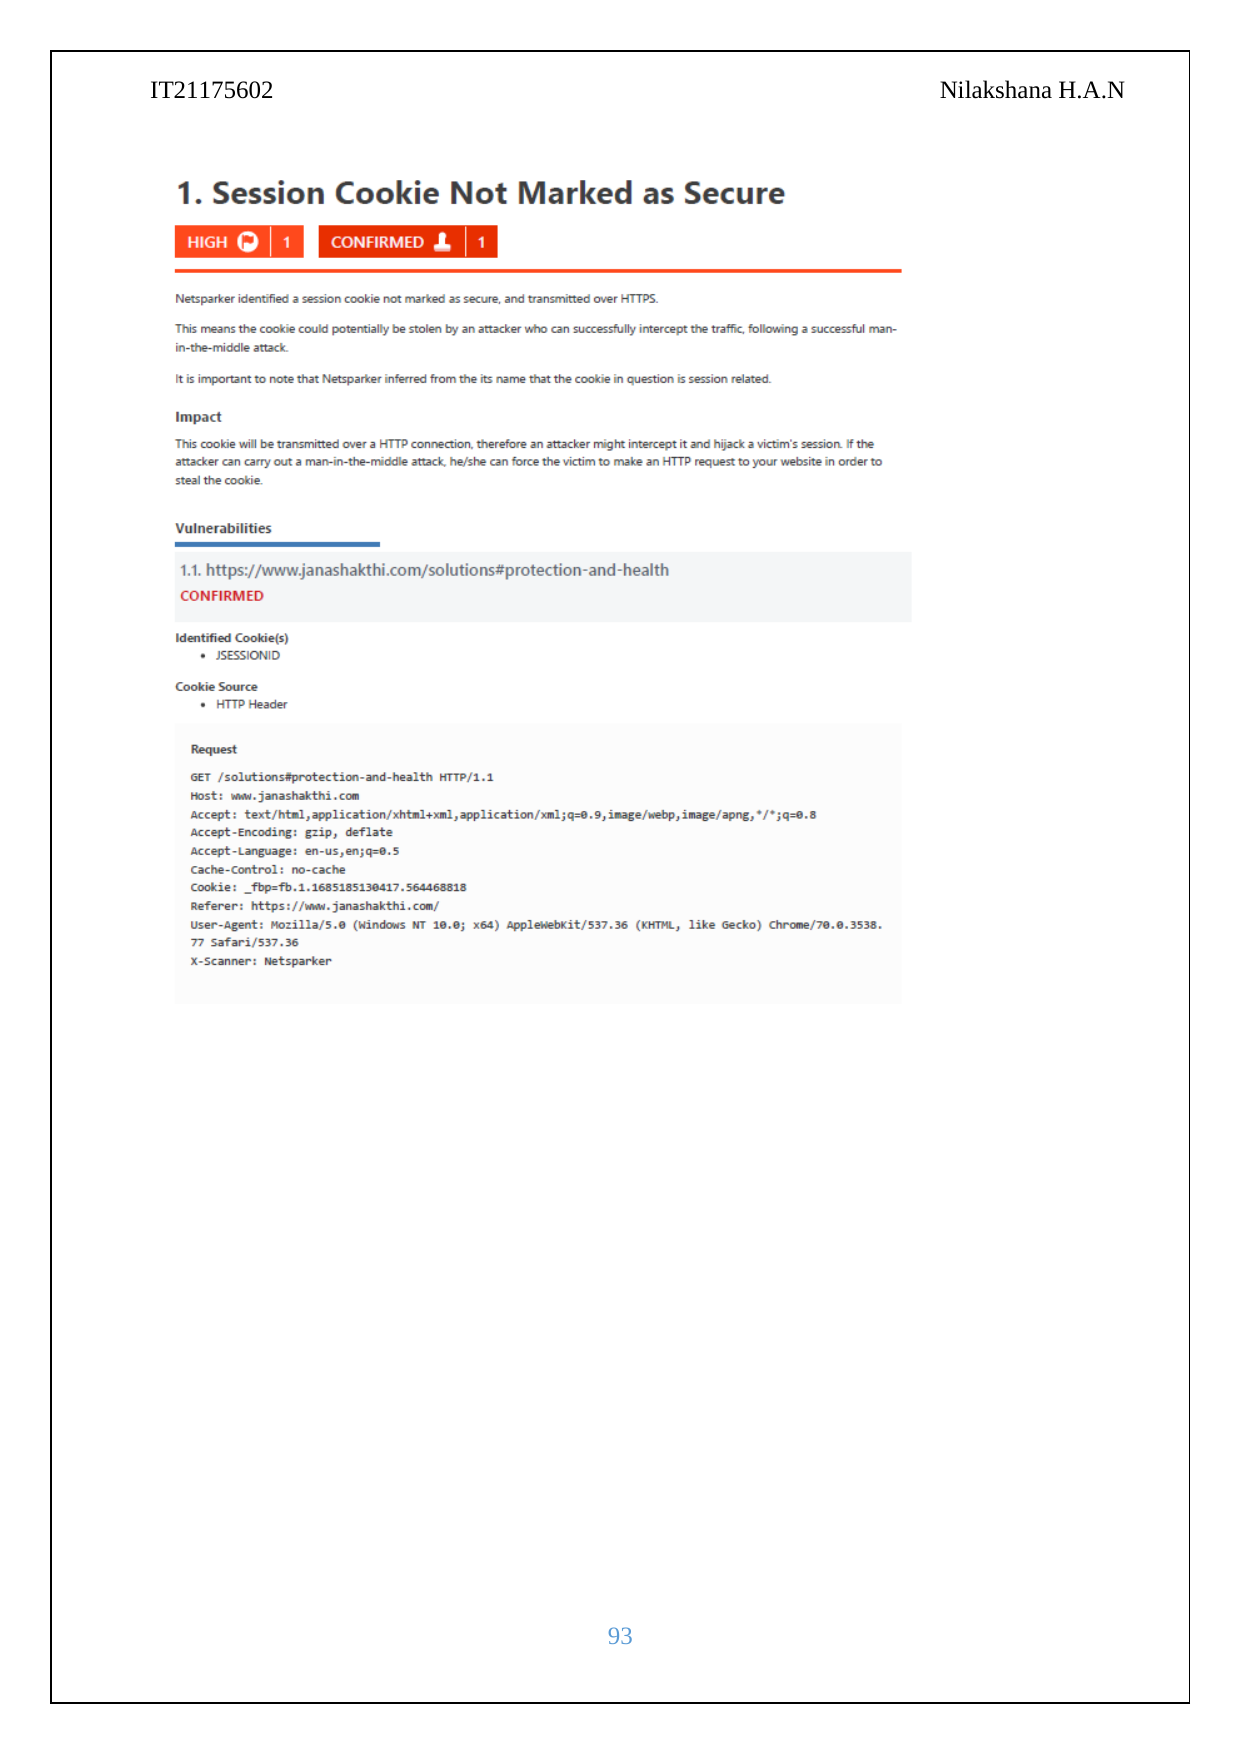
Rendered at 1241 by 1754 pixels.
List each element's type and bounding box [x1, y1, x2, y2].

picture [150, 150, 928, 1009]
